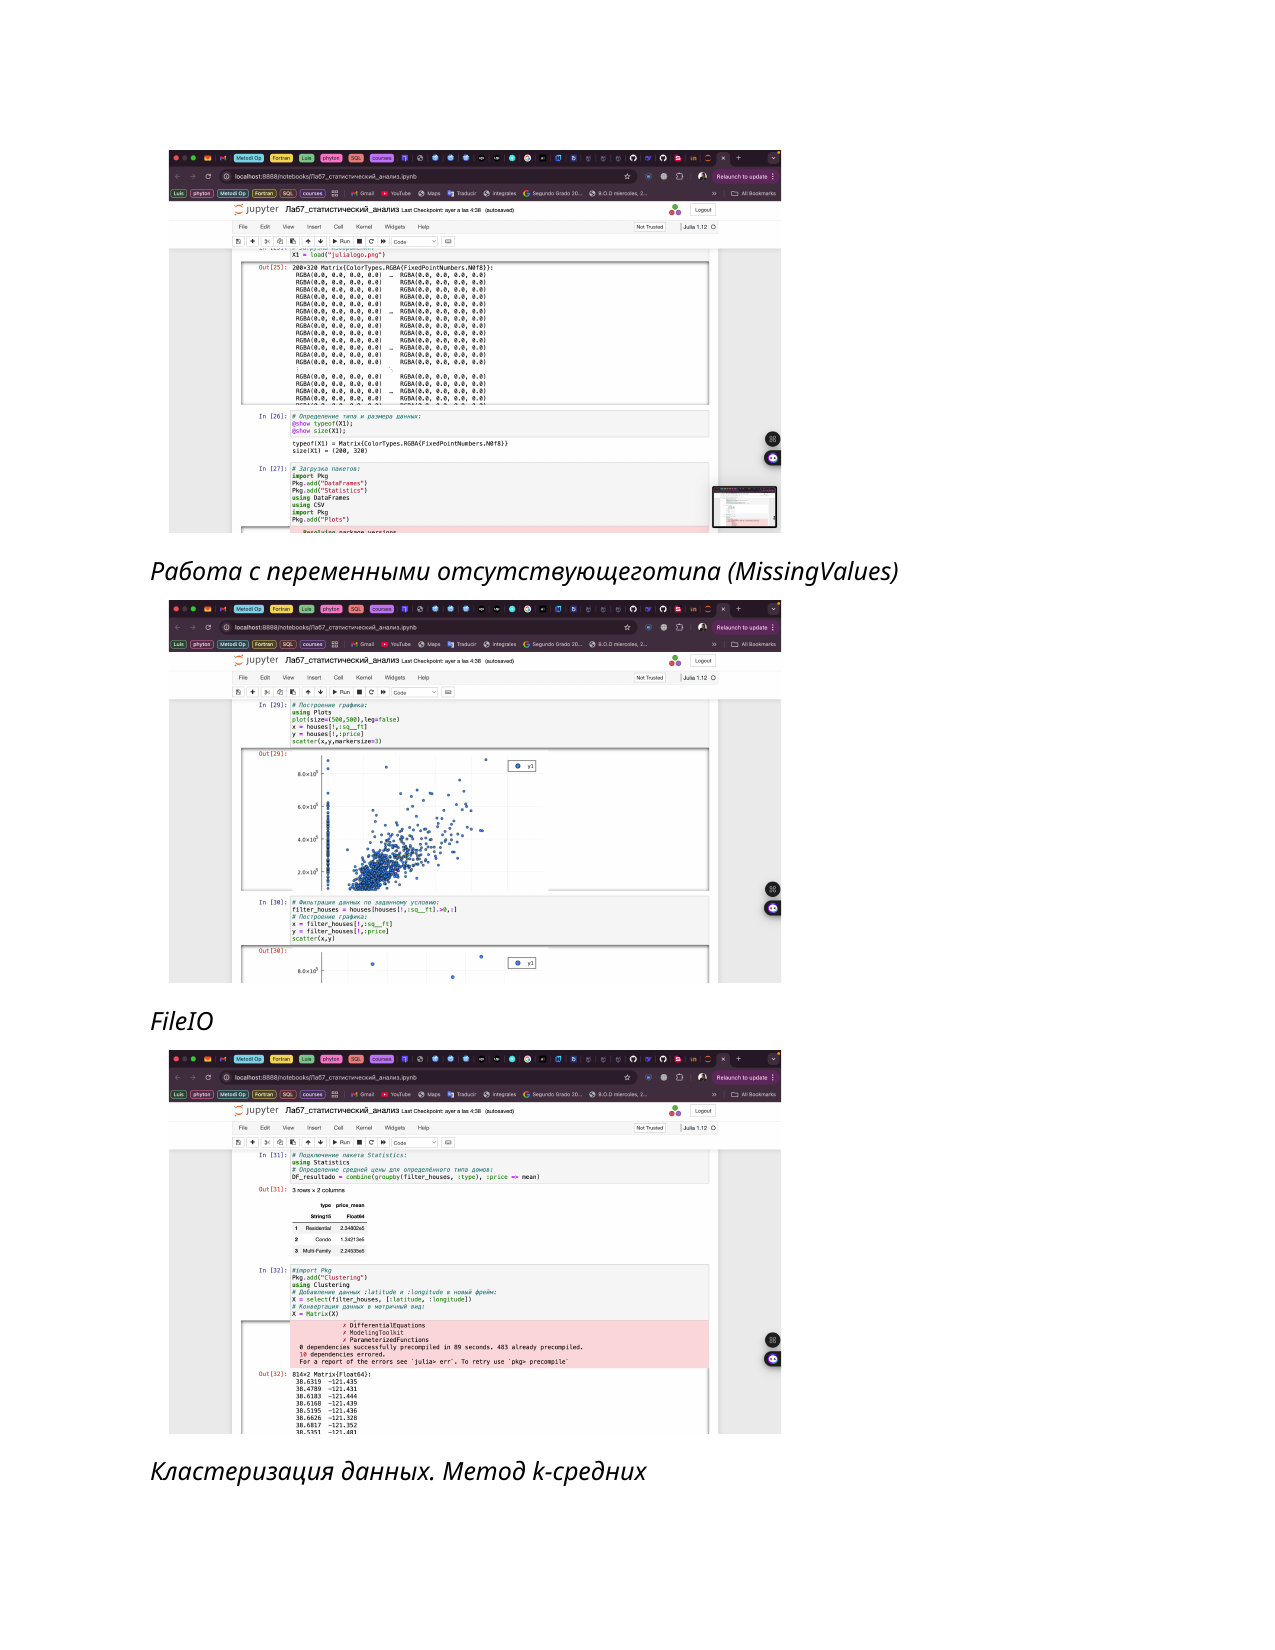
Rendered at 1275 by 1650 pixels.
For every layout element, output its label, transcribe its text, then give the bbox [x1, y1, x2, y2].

text Работа с переменными отсутствующеготипа (MissingValues) [150, 554, 1125, 588]
text FileIO [150, 1004, 1125, 1038]
text Кластеризация данных. Метод k-средних [150, 1454, 1125, 1488]
picture [168, 1050, 782, 1434]
picture [168, 150, 782, 533]
picture [168, 600, 782, 983]
